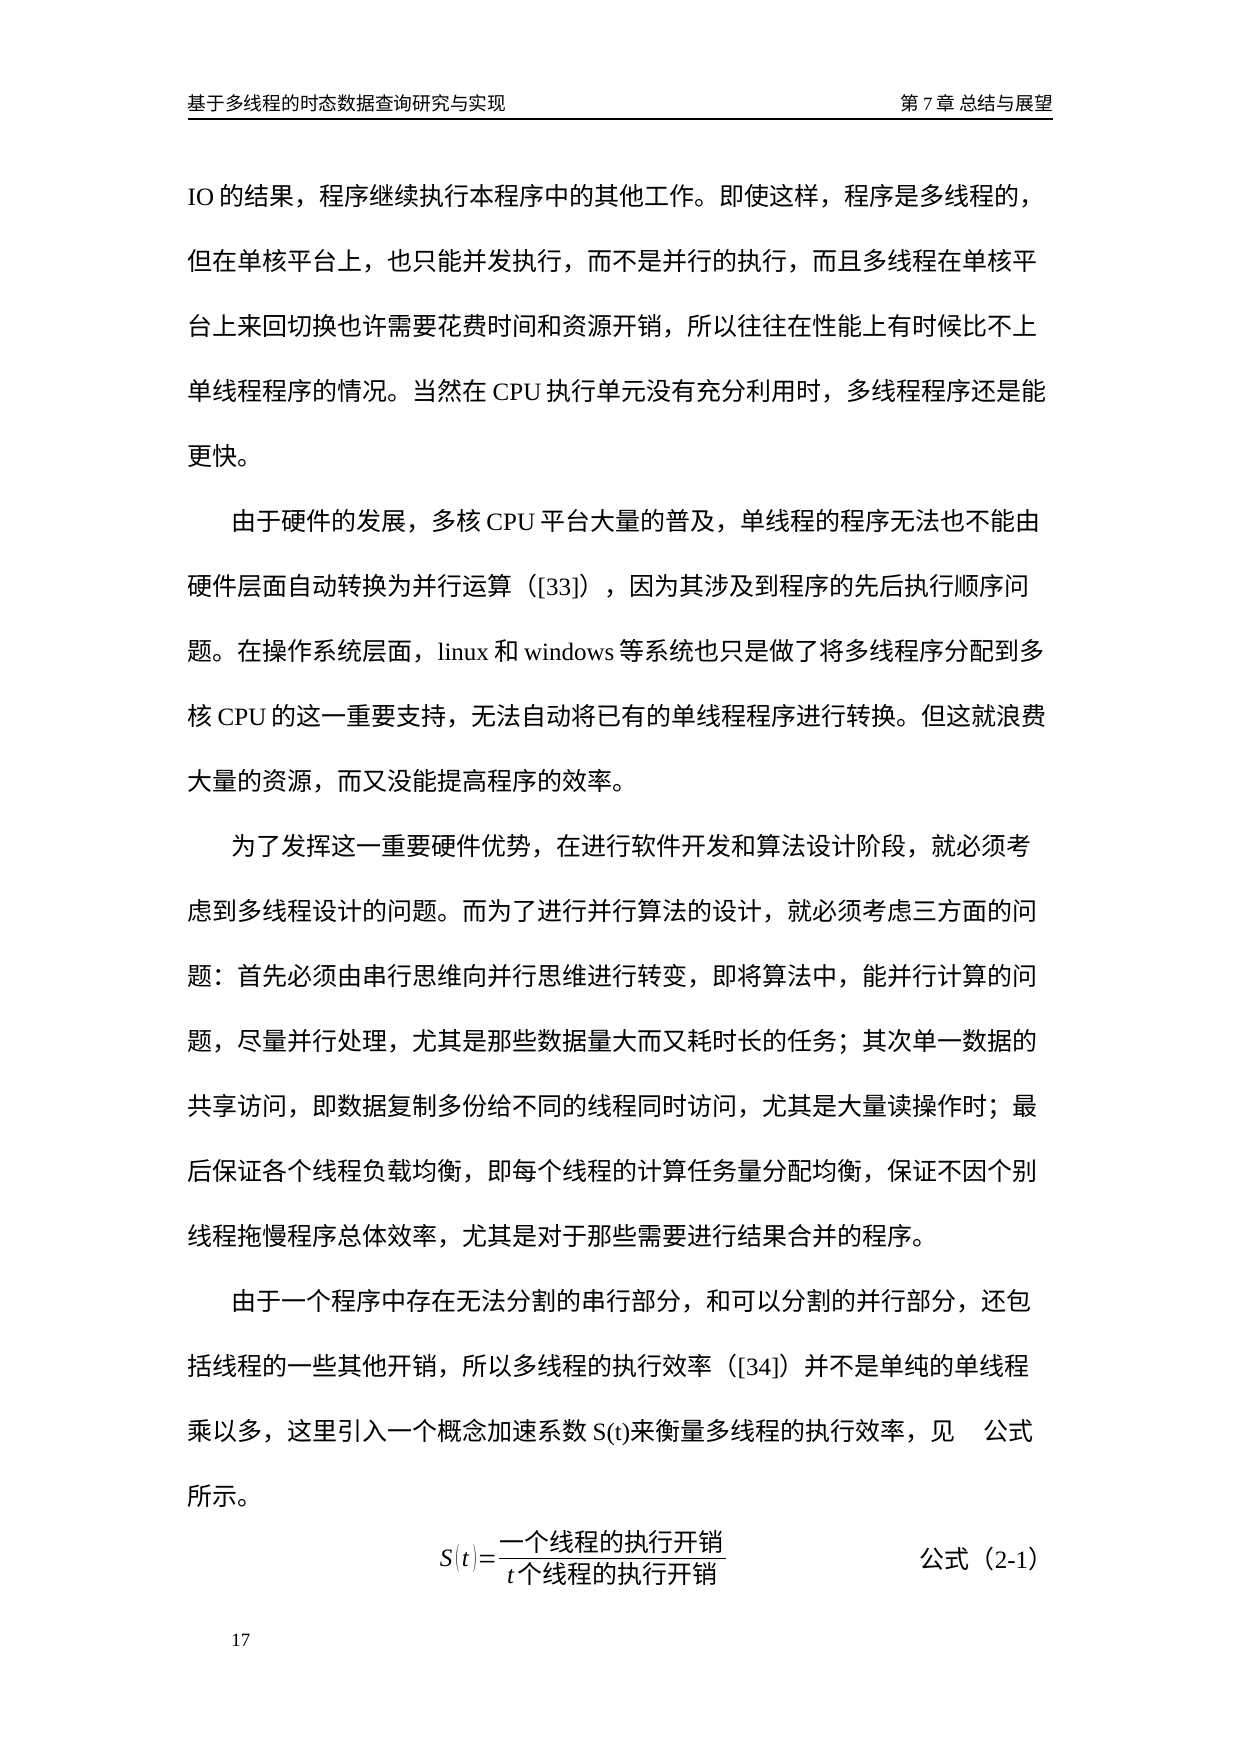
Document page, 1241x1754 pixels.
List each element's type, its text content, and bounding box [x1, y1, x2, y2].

text 公式（2-1） [187, 1527, 1053, 1592]
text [187, 162, 1053, 487]
text 由于一个程序中存在无法分割的串行部分，和可以分割的并行部分，还包括线程的一些其他开销，所以多线程的执行效率（[34]）并不是单纯的单线程乘以多，这里引入一个概念加速系数S(t)来衡量多线程的执行效率，见公式（2-1）多线程加速系数所示。 [187, 1267, 1053, 1527]
text 为了发挥这一重要硬件优势，在进行软件开发和算法设计阶段，就必须考虑到多线程设计的问题。而为了进行并行算法的设计，就必须考虑三方面的问题：首先必须由串行思维向并行思维进行转变，即将算法中，能并行计算的问题，尽量并行处理，尤其是那些数据量大而又耗时长的任务；其次单一数据的共享访问，即数据复制多份给不同的线程同时访问，尤其是大量读操作时；最后保证各个线程负载均衡，即每个线程的计算任务量分配均衡，保证不因个别线程拖慢程序总体效率，尤其是对于那些需要进行结果合并的程序。 [187, 812, 1053, 1267]
text 由于硬件的发展，多核CPU平台大量的普及，单线程的程序无法也不能由硬件层面自动转换为并行运算（[33]），因为其涉及到程序的先后执行顺序问题。在操作系统层面，linux和windows等系统也只是做了将多线程序分配到多核CPU的这一重要支持，无法自动将已有的单线程程序进行转换。但这就浪费大量的资源，而又没能提高程序的效率。 [187, 487, 1053, 812]
